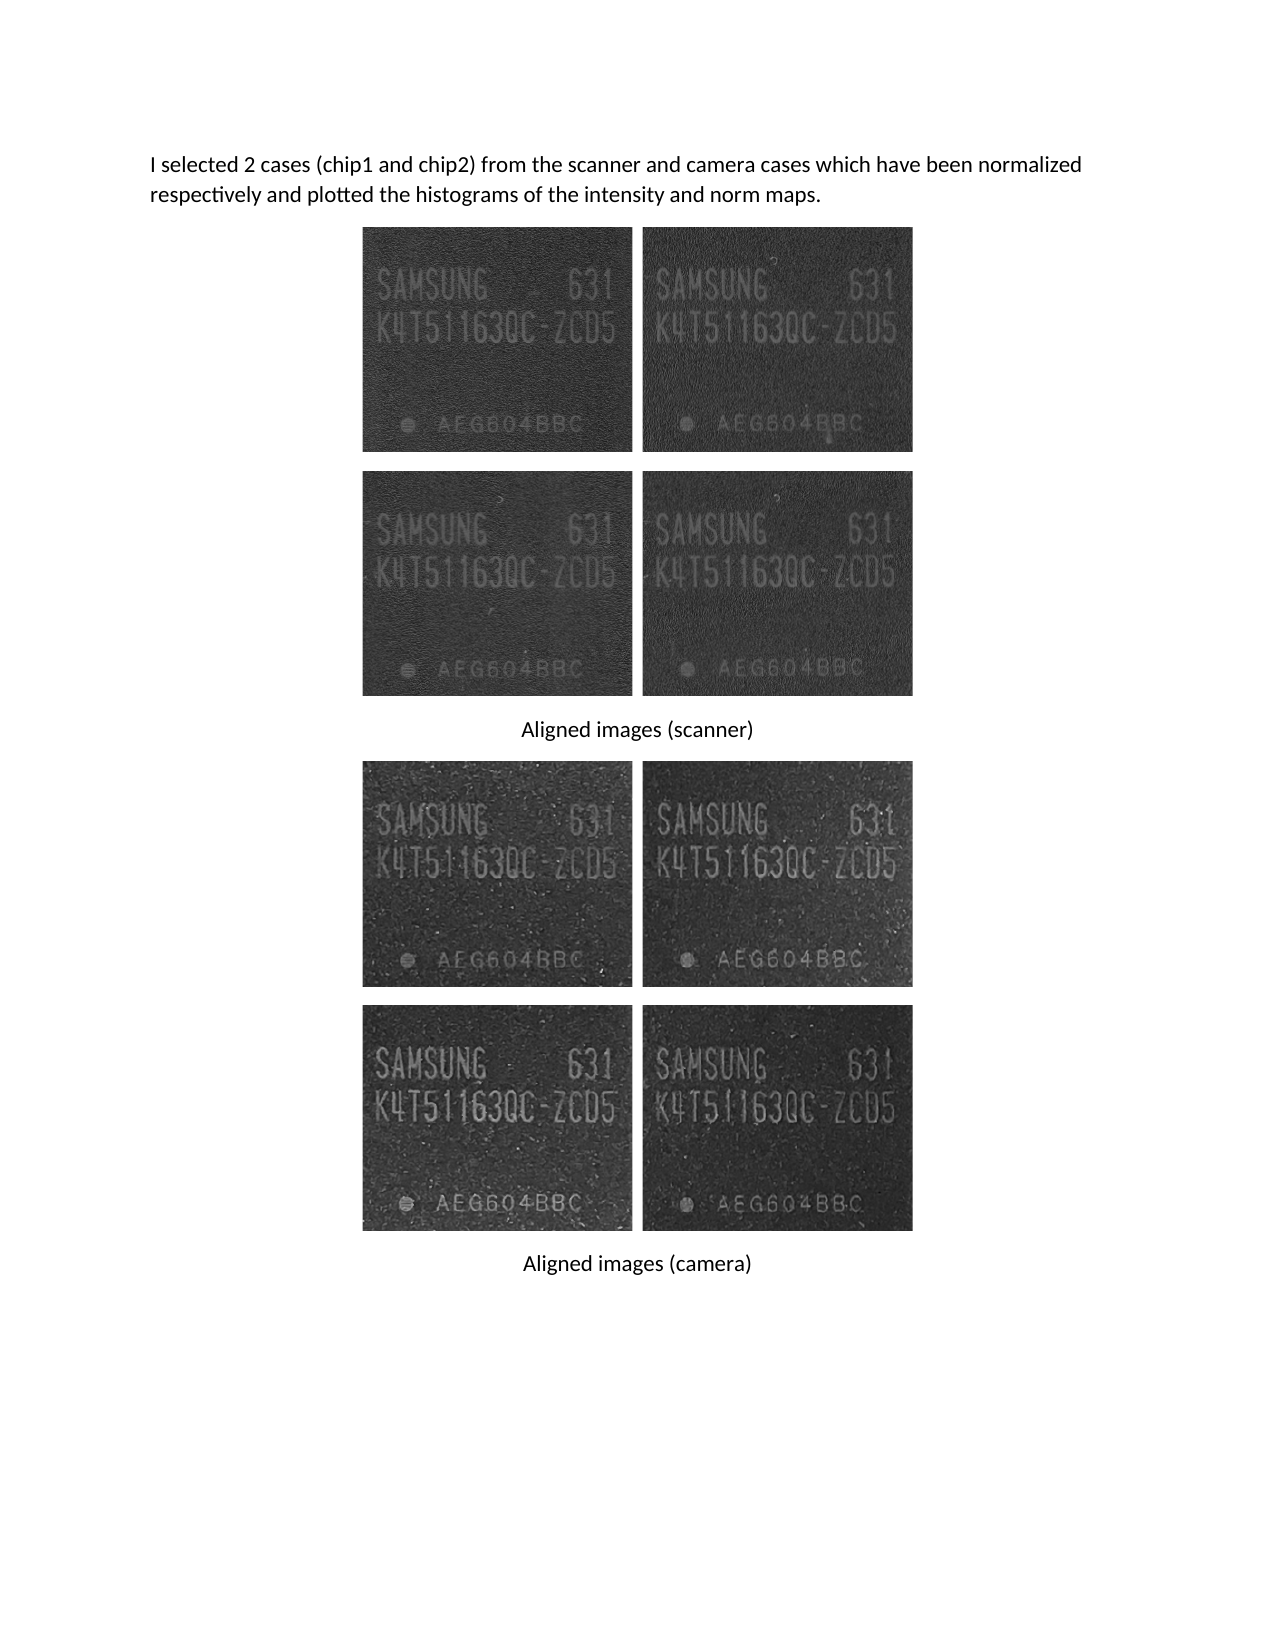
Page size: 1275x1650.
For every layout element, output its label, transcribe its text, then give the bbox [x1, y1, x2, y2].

picture [362, 471, 633, 696]
picture [362, 761, 633, 987]
text Aligned images (scanner) [150, 715, 1125, 743]
picture [642, 227, 913, 452]
picture [642, 471, 913, 696]
picture [642, 761, 913, 987]
picture [362, 1005, 633, 1231]
picture [362, 227, 633, 452]
text I selected 2 cases (chip1 and chip2) from the scanner and camera cases which have been normalized respectively and plotted the histograms of the intensity and norm maps. [150, 150, 1125, 208]
text Aligned images (camera) [150, 1249, 1125, 1277]
picture [642, 1005, 913, 1231]
